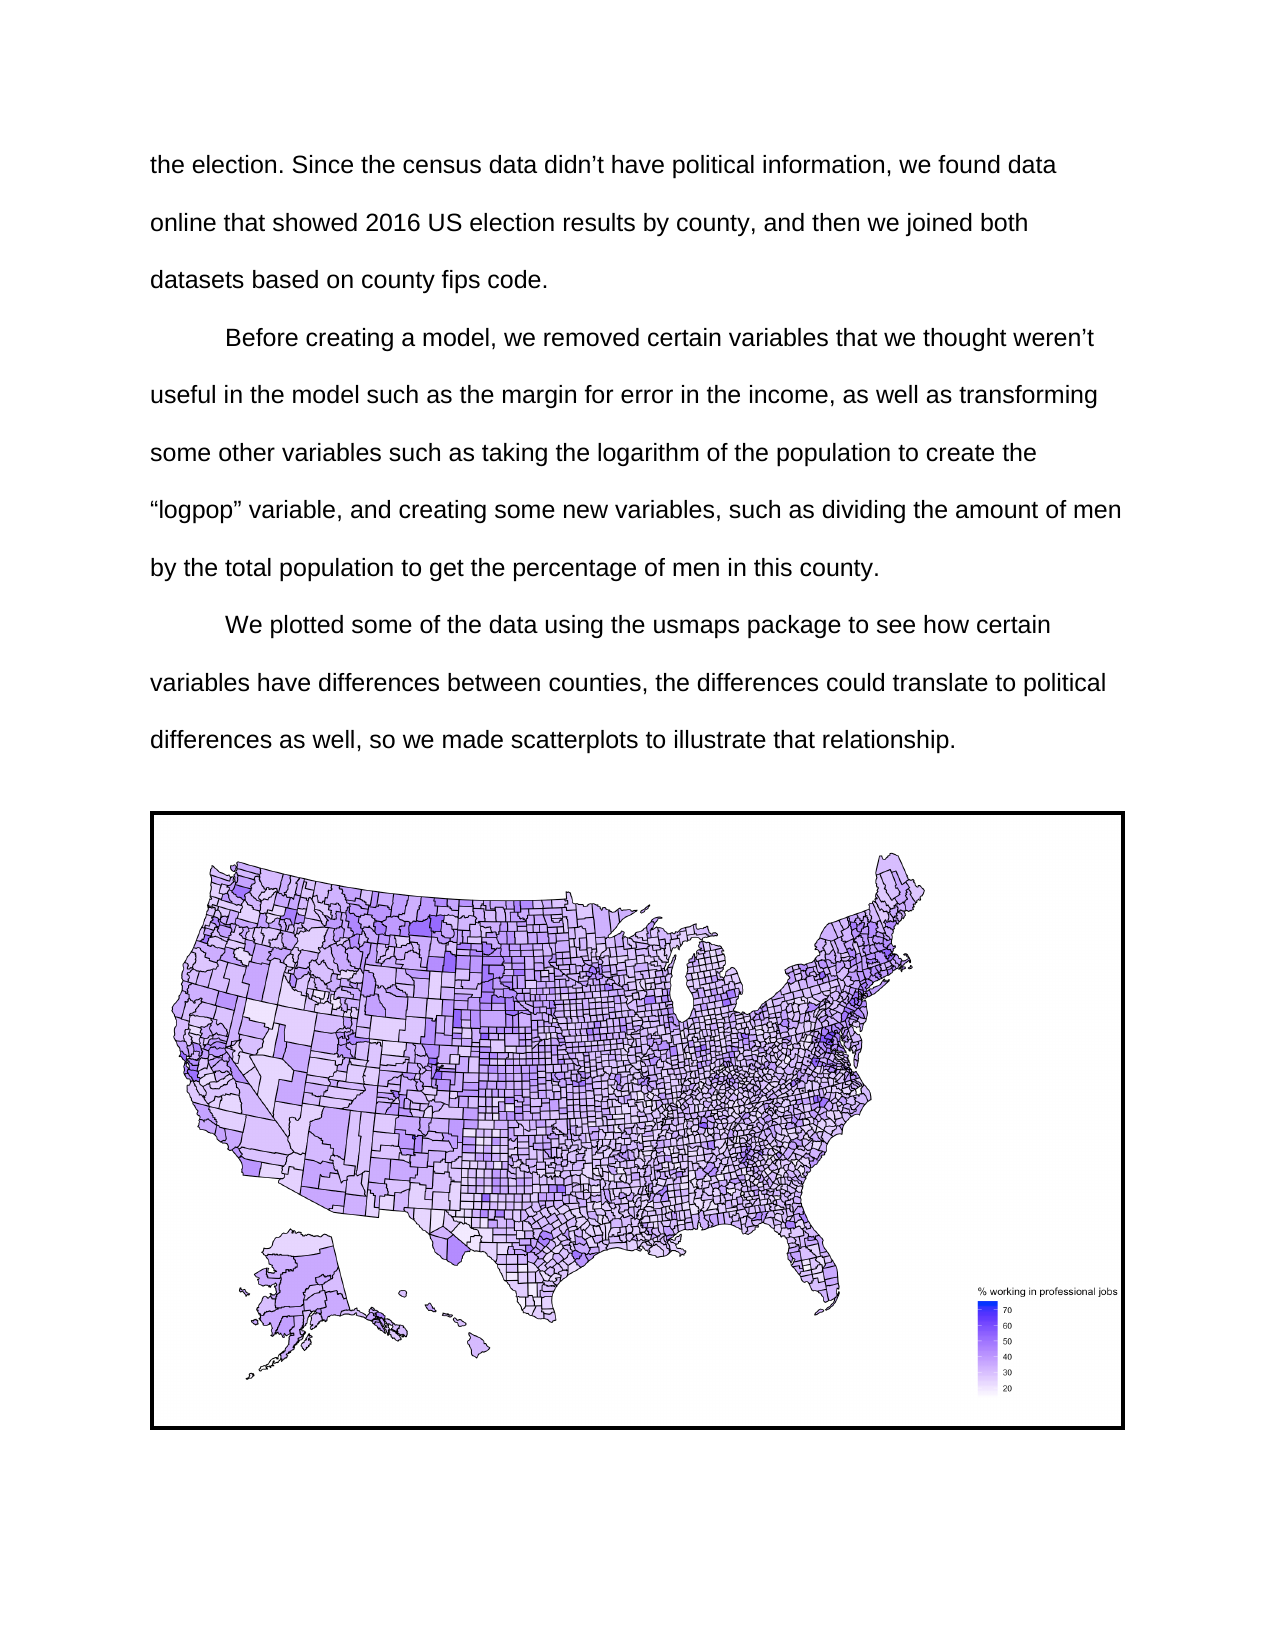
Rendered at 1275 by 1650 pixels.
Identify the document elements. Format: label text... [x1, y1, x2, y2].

text Before creating a model, we removed certain variables that we thought weren’t useful in the model such as the margin for error in the income, as well as transforming some other variables such as taking the logarithm of the population to create the “logpop” variable, and creating some new variables, such as dividing the amount of men by the total population to get the percentage of men in this county. [150, 322, 1125, 581]
text We plotted some of the data using the usmaps package to see how certain variables have differences between counties, the differences could translate to political differences as well, so we made scatterplots to illustrate that relationship. [150, 610, 1125, 754]
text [150, 150, 1125, 294]
picture [154, 815, 1121, 1426]
